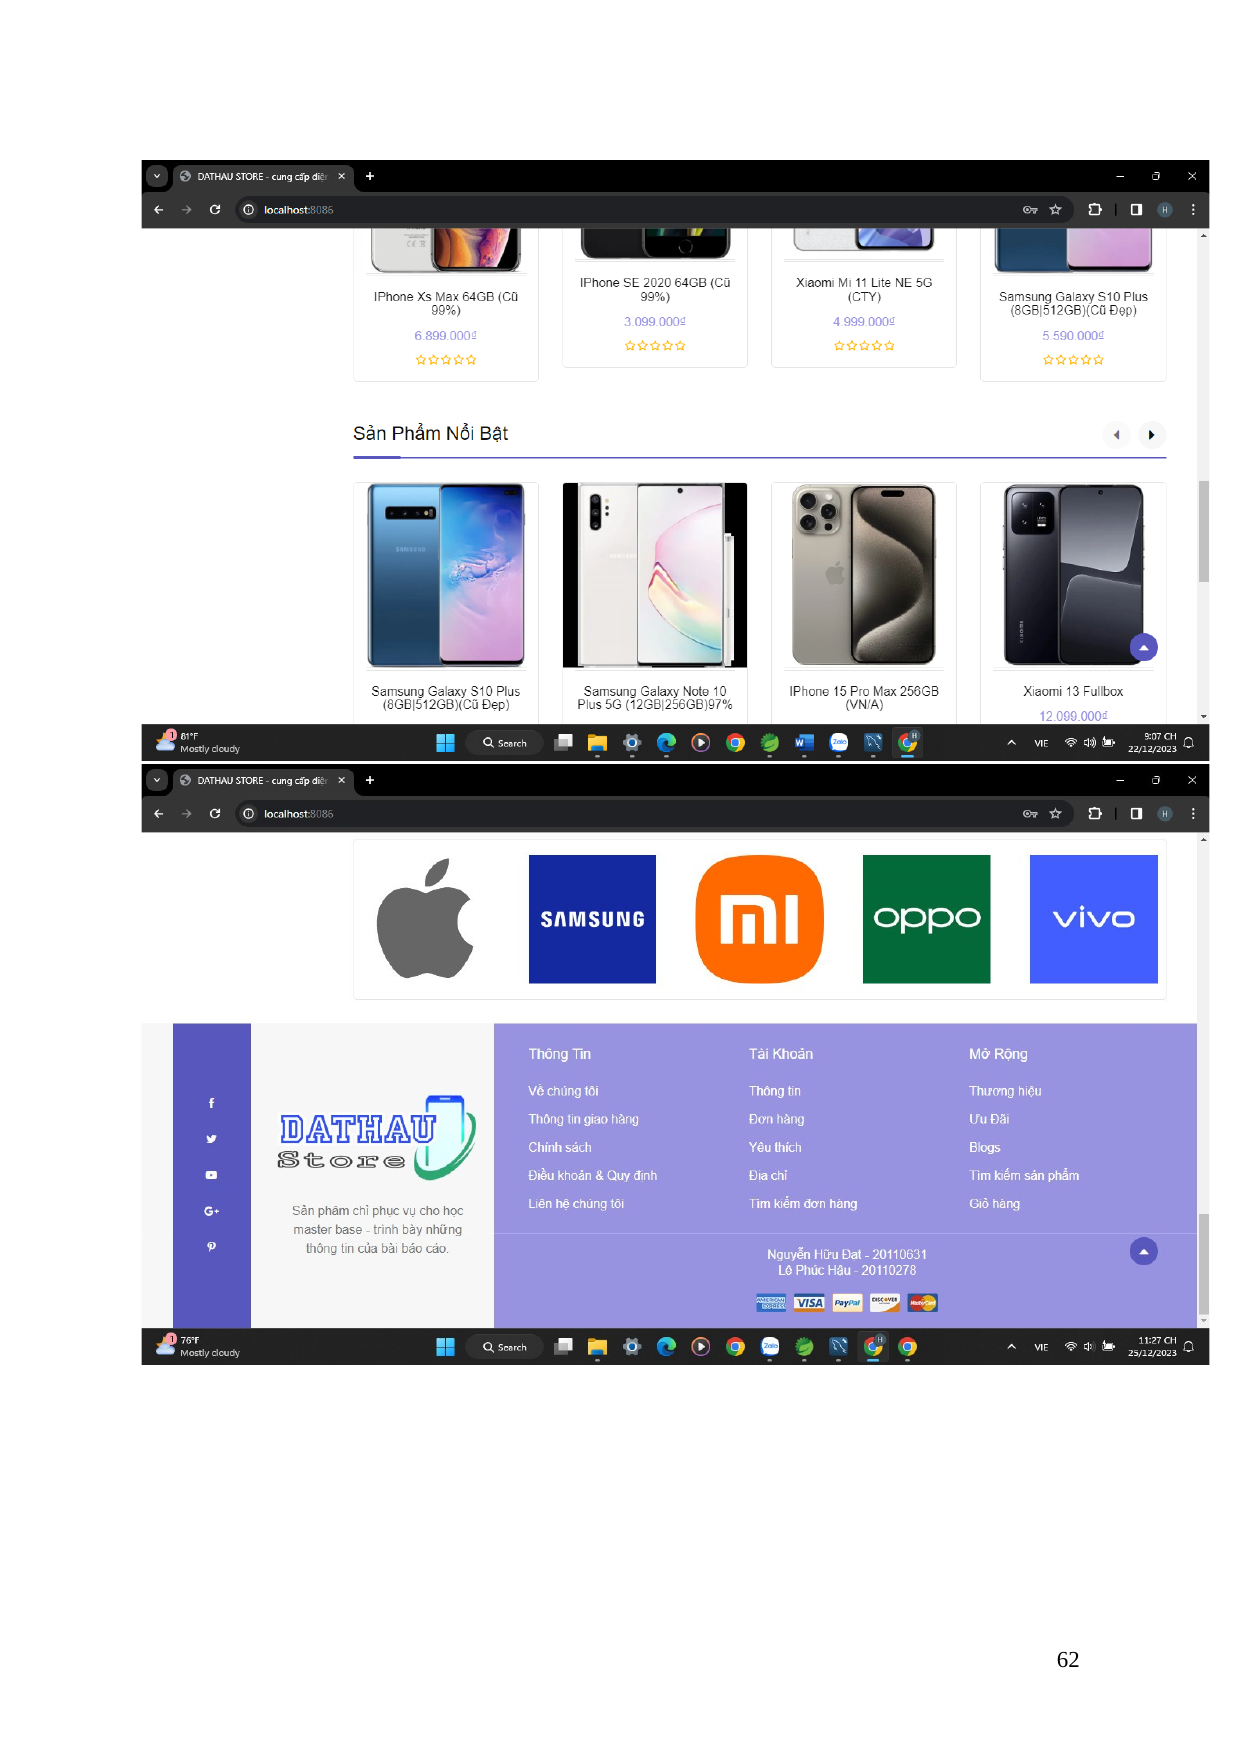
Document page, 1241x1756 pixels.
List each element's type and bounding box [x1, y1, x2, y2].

picture [141, 764, 1210, 1365]
picture [141, 160, 1210, 761]
